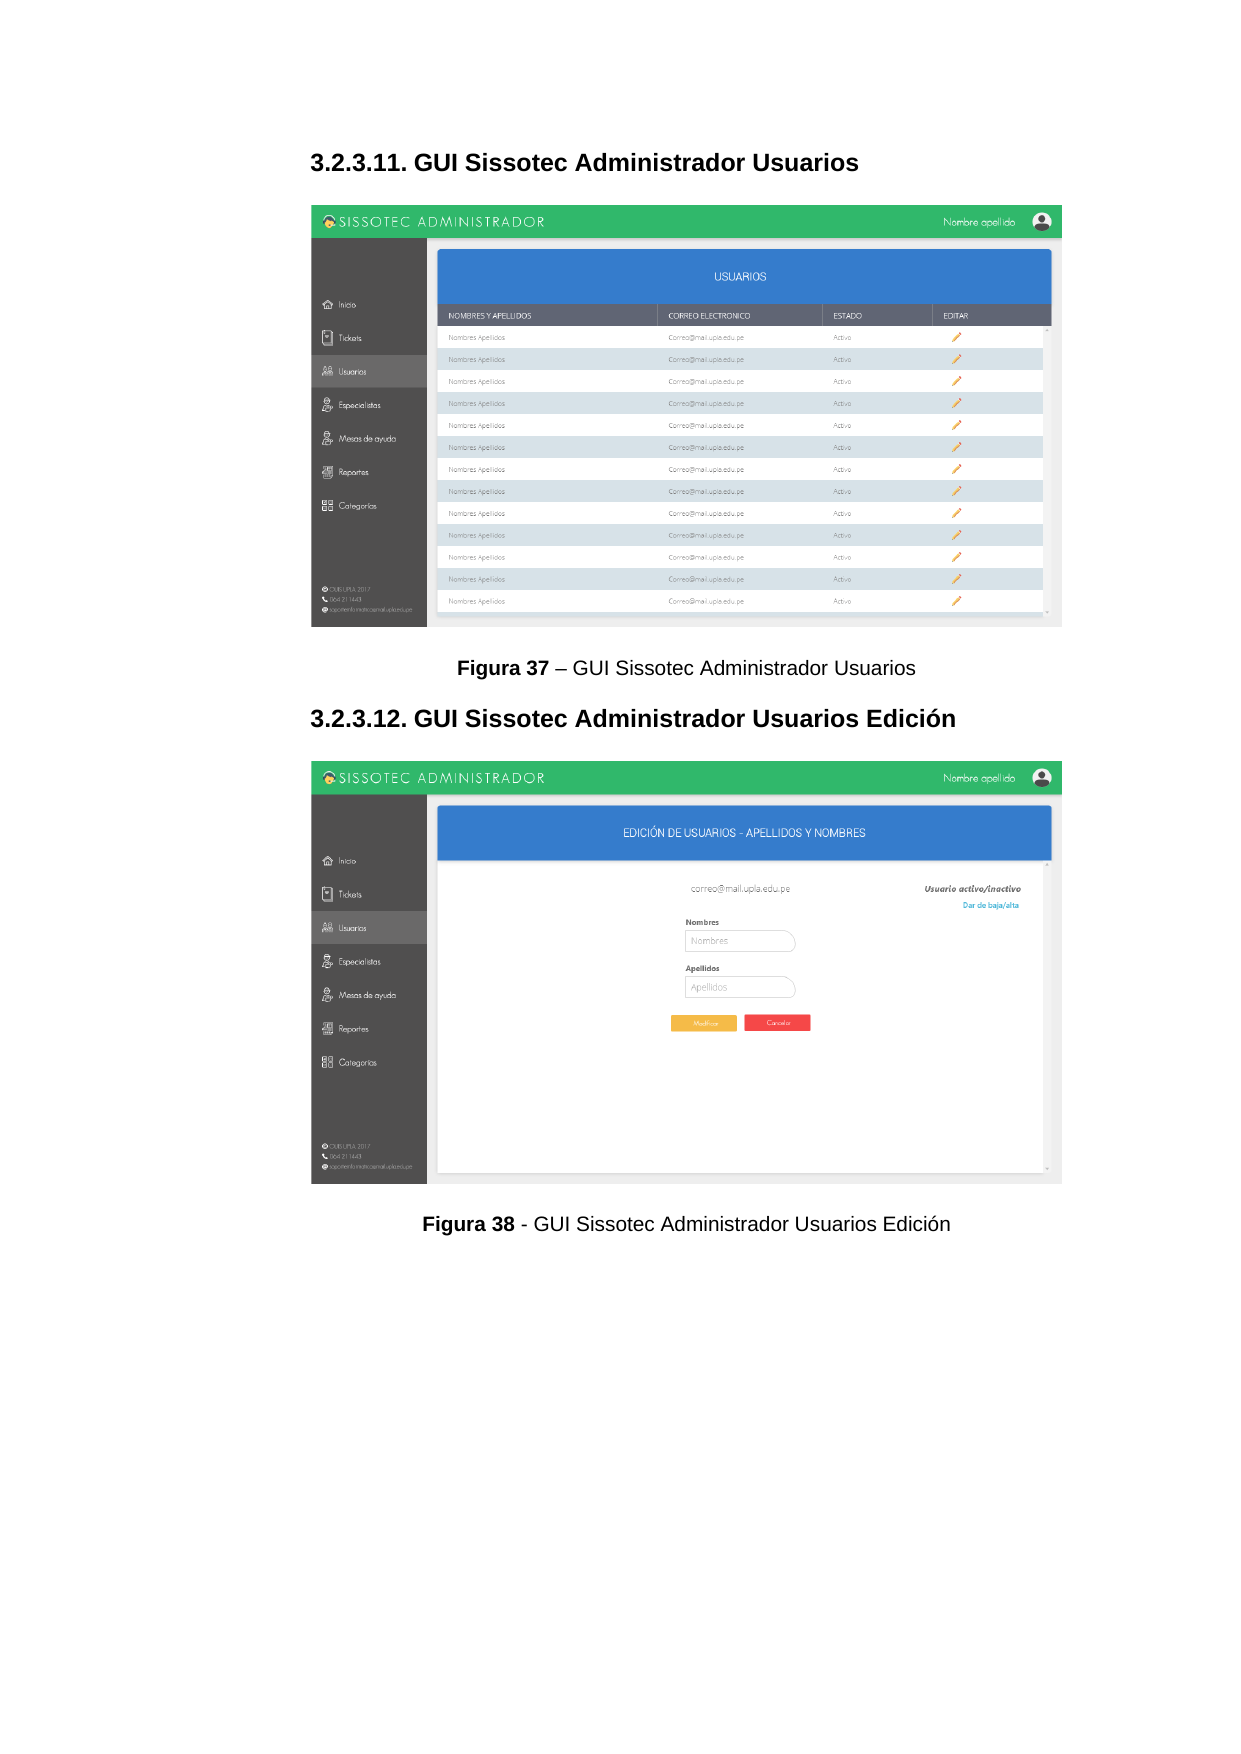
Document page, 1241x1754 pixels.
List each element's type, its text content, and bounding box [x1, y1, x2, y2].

picture [311, 205, 1062, 627]
list Figura 38 - GUI Sissotec Administrador Usuarios Edición [310, 1212, 1063, 1236]
list Figura 37 – GUI Sissotec Administrador Usuarios [310, 656, 1063, 680]
list GUI Sissotec Administrador Usuarios [310, 148, 1063, 176]
picture [311, 761, 1062, 1184]
list GUI Sissotec Administrador Usuarios Edición [310, 704, 1063, 732]
